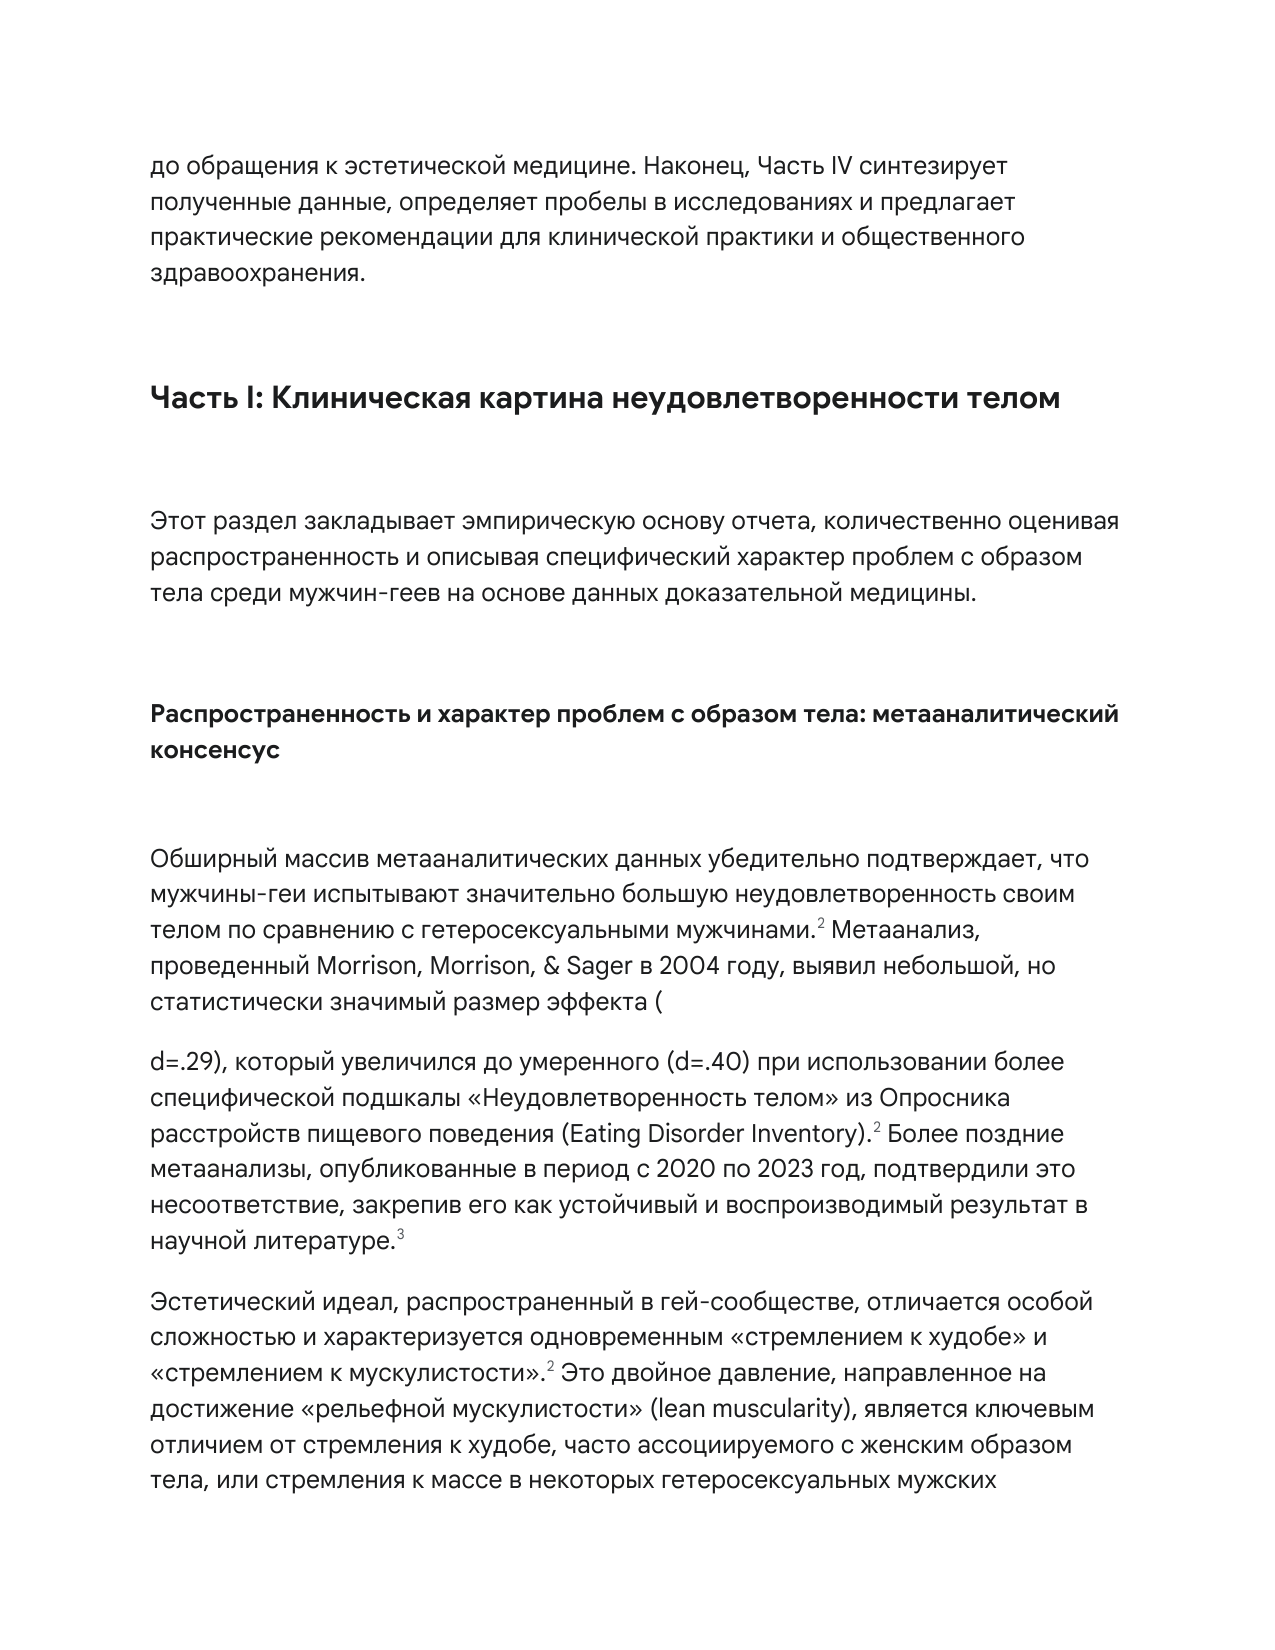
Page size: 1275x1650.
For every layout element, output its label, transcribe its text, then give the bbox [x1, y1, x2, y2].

text Обширный массив метааналитических данных убедительно подтверждает, что мужчины-геи испытывают значительно большую неудовлетворенность своим телом по сравнению с гетеросексуальными мужчинами.2 Метаанализ, проведенный Morrison, Morrison, & Sager в 2004 году, выявил небольшой, но статистически значимый размер эффекта ( [150, 843, 1125, 1017]
subtitle Часть I: Клиническая картина неудовлетворенности телом [150, 379, 1125, 418]
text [150, 1286, 1125, 1496]
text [150, 150, 1125, 288]
subtitle Распространенность и характер проблем с образом тела: метааналитический консенсус [150, 698, 1125, 765]
text d=.29), который увеличился до умеренного (d=.40) при использовании более специфической подшкалы «Неудовлетворенность телом» из Опросника расстройств пищевого поведения (Eating Disorder Inventory).2 Более поздние метаанализы, опубликованные в период с 2020 по 2023 год, подтвердили это несоответствие, закрепив его как устойчивый и воспроизводимый результат в научной литературе.3 [150, 1047, 1125, 1257]
text Этот раздел закладывает эмпирическую основу отчета, количественно оценивая распространенность и описывая специфический характер проблем с образом тела среди мужчин-геев на основе данных доказательной медицины. [150, 505, 1125, 608]
